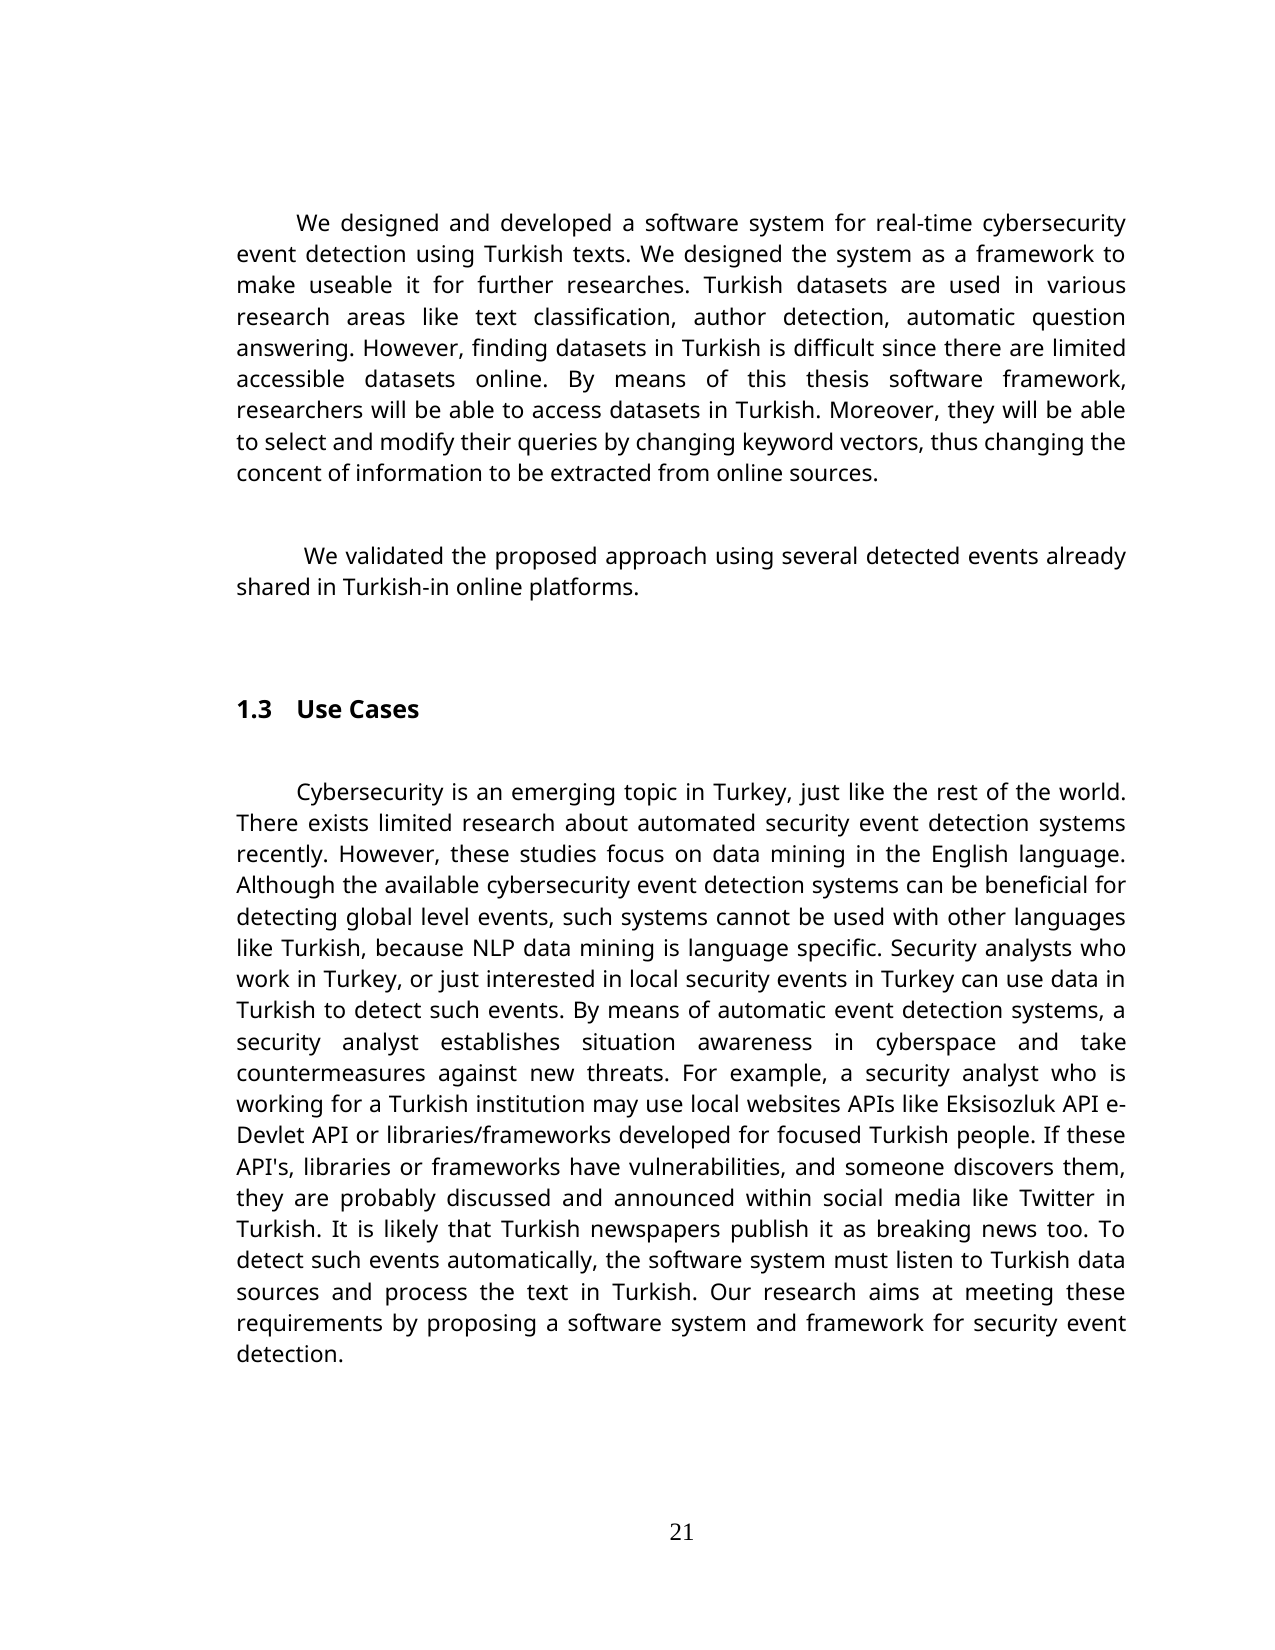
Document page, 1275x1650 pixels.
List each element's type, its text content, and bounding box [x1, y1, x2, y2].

subtitle Use Cases [236, 692, 1127, 726]
text We validated the proposed approach using several detected events already shared in Turkish-in online platforms. [236, 540, 1127, 603]
text Cybersecurity is an emerging topic in Turkey, just like the rest of the world. There exists limited research about automated security event detection systems recently. However, these studies focus on data mining in the English language. Although the available cybersecurity event detection systems can be beneficial for detecting global level events, such systems cannot be used with other languages like Turkish, because NLP data mining is language specific. Security analysts who work in Turkey, or just interested in local security events in Turkey can use data in Turkish to detect such events. By means of automatic event detection systems, a security analyst establishes situation awareness in cyberspace and take countermeasures against new threats. For example, a security analyst who is working for a Turkish institution may use local websites APIs like Eksisozluk API e-Devlet API or libraries/frameworks developed for focused Turkish people. If these API's, libraries or frameworks have vulnerabilities, and someone discovers them, they are probably discussed and announced within social media like Twitter in Turkish. It is likely that Turkish newspapers publish it as breaking news too. To detect such events automatically, the software system must listen to Turkish data sources and process the text in Turkish. Our research aims at meeting these requirements by proposing a software system and framework for security event detection. [236, 775, 1127, 1369]
text We designed and developed a software system for real-time cybersecurity event detection using Turkish texts. We designed the system as a framework to make useable it for further researches. Turkish datasets are used in various research areas like text classification, author detection, automatic question answering. However, finding datasets in Turkish is difficult since there are limited accessible datasets online. By means of this thesis software framework, researchers will be able to access datasets in Turkish. Moreover, they will be able to select and modify their queries by changing keyword vectors, thus changing the concent of information to be extracted from online sources. [236, 207, 1127, 488]
